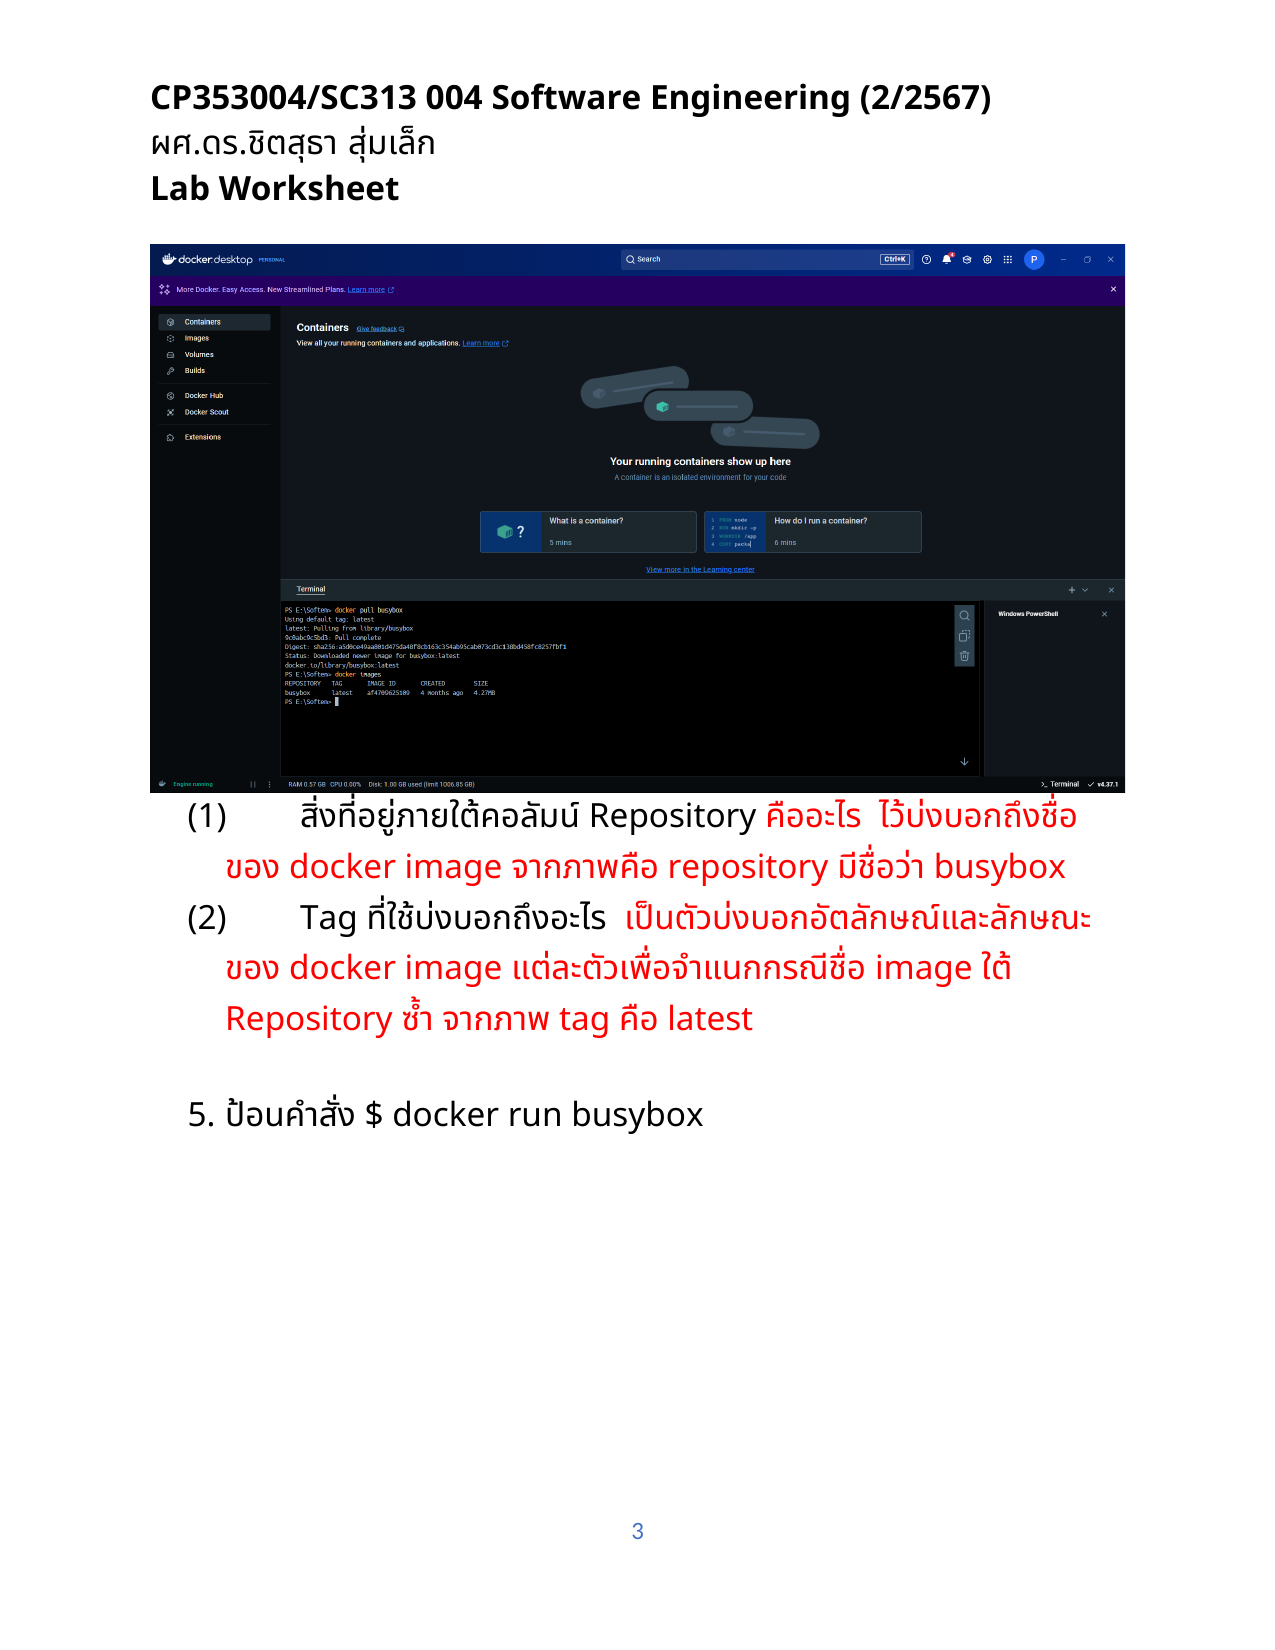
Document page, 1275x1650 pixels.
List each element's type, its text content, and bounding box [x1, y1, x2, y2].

list ป้อนคำสั่ง $ docker run busybox [187, 1091, 1125, 1141]
list สิ่งที่อยู่ภายใต้คอลัมน์ Repository คืออะไร ไว้บ่งบอกถึงชื่อของ docker image จากภาพคือ repository มีชื่อว่า busybox [187, 793, 1125, 893]
list Tag ที่ใช้บ่งบอกถึงอะไร เป็นตัวบ่งบอกอัตลักษณ์และลักษณะของ docker image แต่ละตัวเพื่อจำแนกกรณีชื่อ image ใต้ Repository ซ้ำ จากภาพ tag คือ latest [187, 893, 1125, 1045]
picture [150, 244, 1125, 793]
